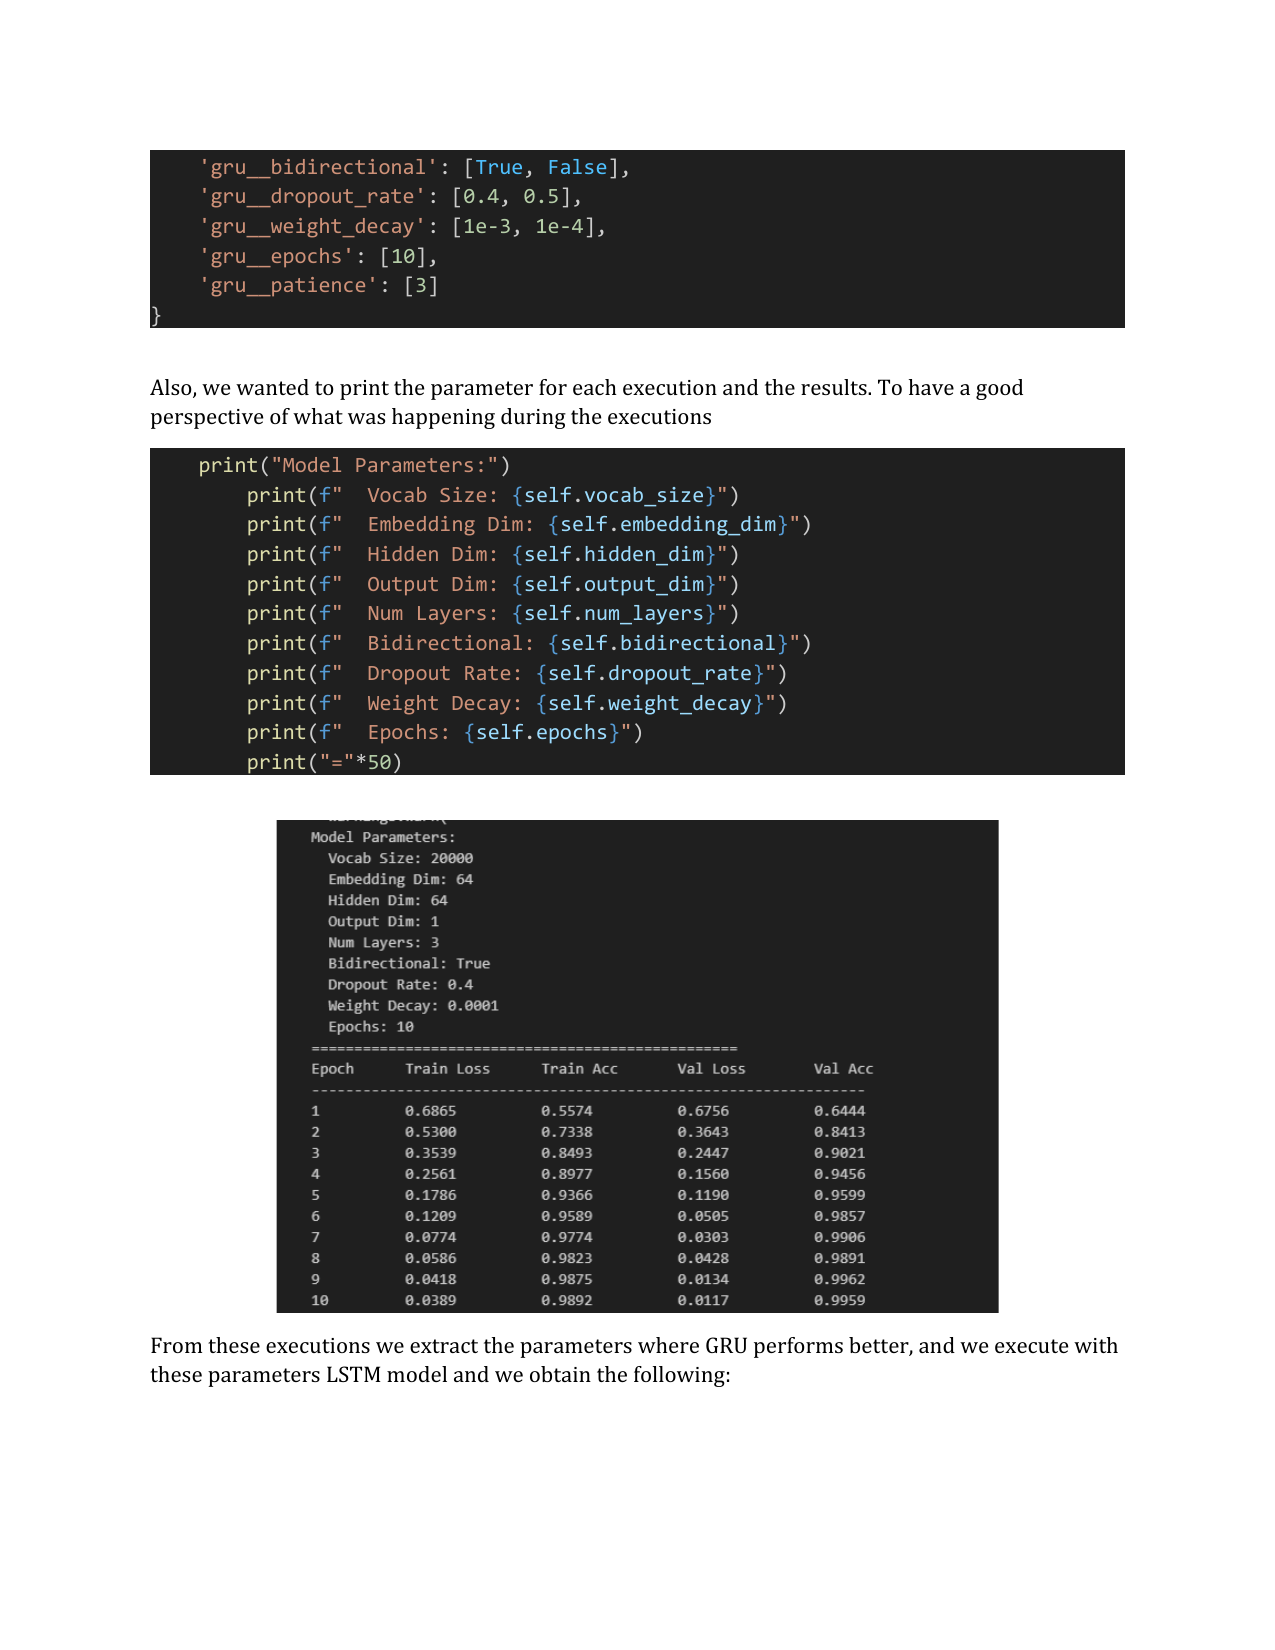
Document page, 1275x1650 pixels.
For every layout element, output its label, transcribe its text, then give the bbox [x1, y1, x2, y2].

picture [276, 820, 999, 1313]
text print(f" Vocab Size: {self.vocab_size}") [150, 478, 1125, 508]
text print(f" Output Dim: {self.output_dim}") [150, 567, 1125, 597]
text 'gru__weight_decay': [1e-3, 1e-4], [150, 209, 1125, 239]
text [150, 1331, 1125, 1387]
text print(f" Num Layers: {self.num_layers}") [150, 597, 1125, 626]
text print(f" Dropout Rate: {self.dropout_rate}") [150, 656, 1125, 686]
text Also, we wanted to print the parameter for each execution and the results. To have a good perspective of what was happening during the executions [150, 374, 1125, 429]
text 'gru__dropout_rate': [0.4, 0.5], [150, 180, 1125, 209]
text print(f" Weight Decay: {self.weight_decay}") [150, 686, 1125, 716]
text print(f" Hidden Dim: {self.hidden_dim}") [150, 537, 1125, 567]
text 'gru__bidirectional': [True, False], [150, 150, 1125, 180]
text 'gru__patience': [3] [150, 269, 1125, 298]
text print("="*50) [150, 745, 1125, 775]
text } [150, 298, 1125, 328]
text 'gru__epochs': [10], [150, 239, 1125, 269]
text print(f" Embedding Dim: {self.embedding_dim}") [150, 508, 1125, 537]
text print("Model Parameters:") [150, 448, 1125, 478]
text print(f" Epochs: {self.epochs}") [150, 716, 1125, 745]
text print(f" Bidirectional: {self.bidirectional}") [150, 626, 1125, 656]
